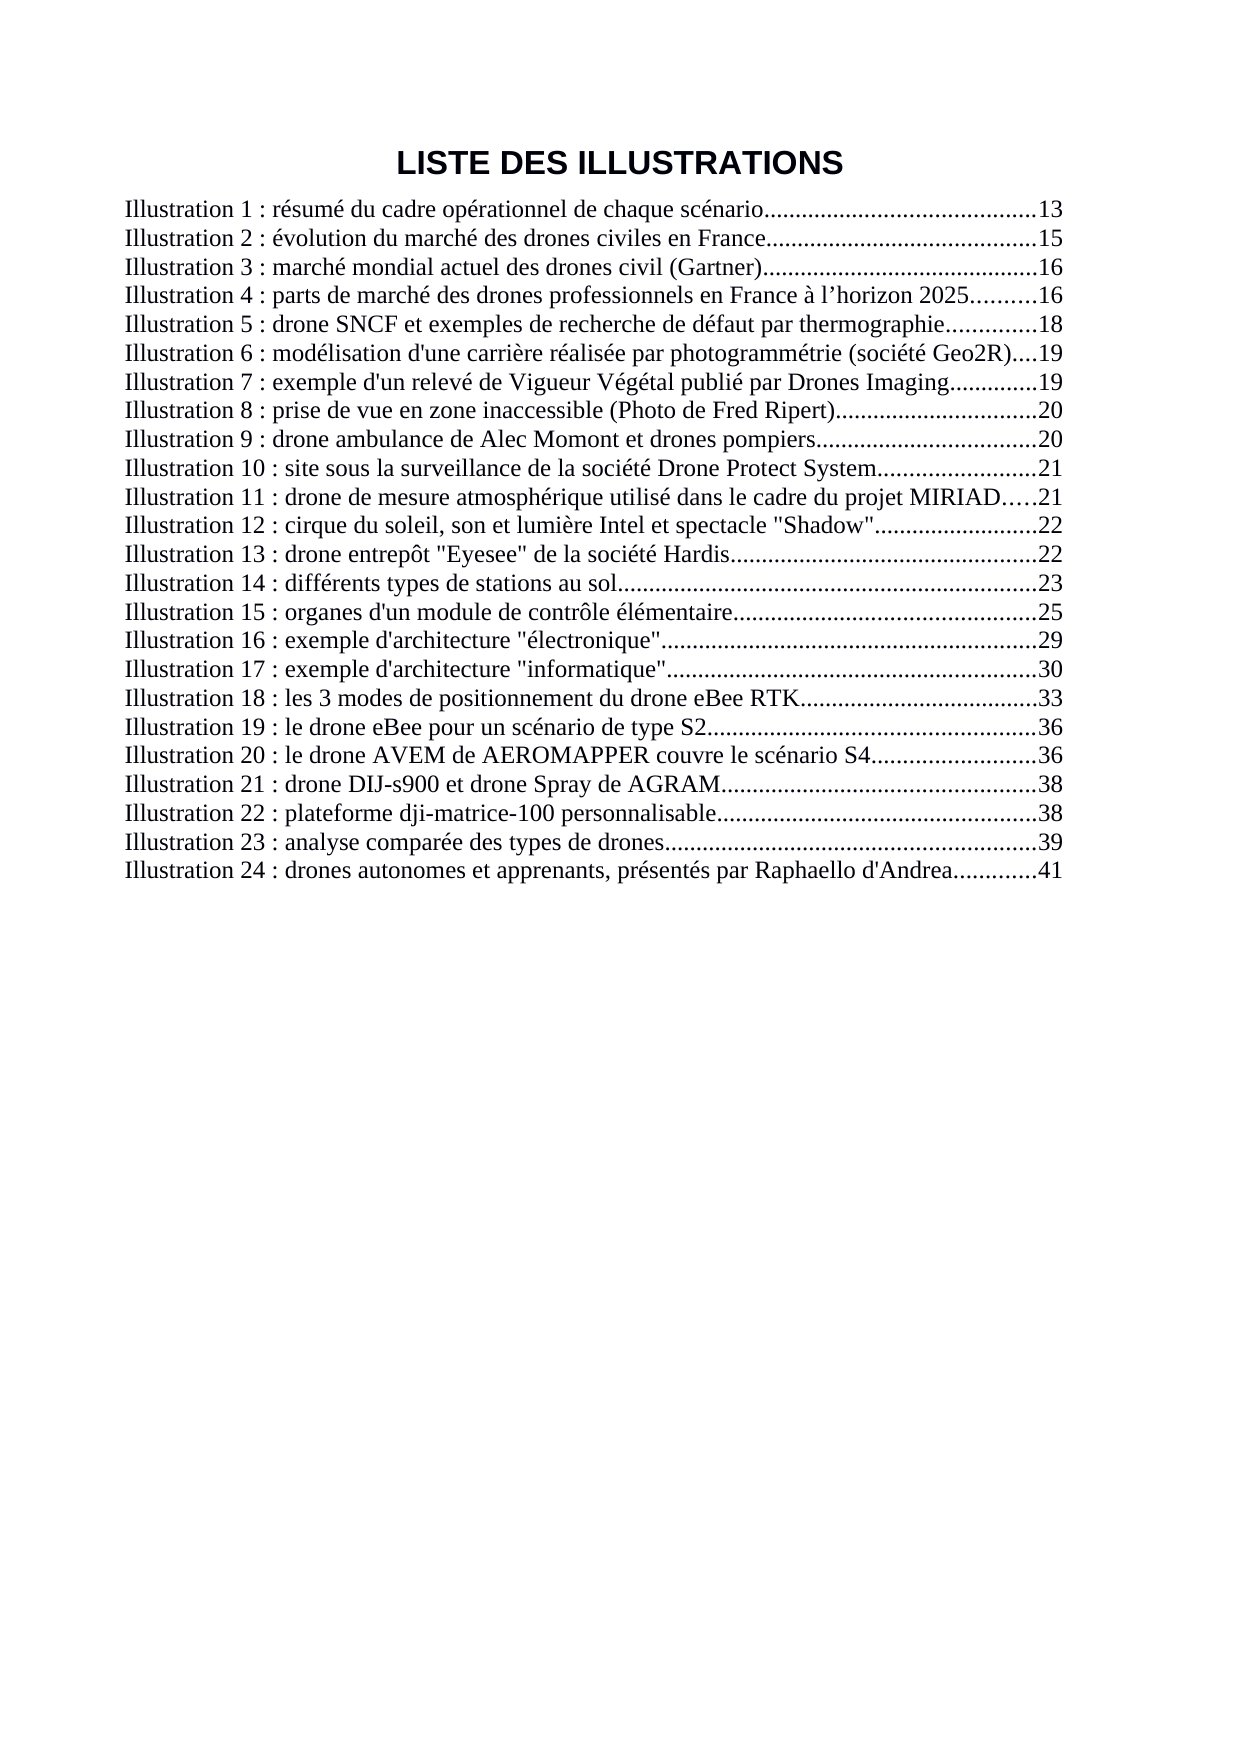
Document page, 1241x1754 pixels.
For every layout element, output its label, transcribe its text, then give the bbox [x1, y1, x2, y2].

text Illustration 12 : cirque du soleil, son et lumière Intel et spectacle "Shadow" 22 [118, 510, 1122, 539]
text Illustration 18 : les 3 modes de positionnement du drone eBee RTK 33 [118, 683, 1122, 712]
text Illustration 4 : parts de marché des drones professionnels en France à l’horizon 2025 16 [118, 280, 1122, 309]
text Illustration 1 : résumé du cadre opérationnel de chaque scénario 13 [118, 194, 1122, 223]
text Illustration 20 : le drone AVEM de AEROMAPPER couvre le scénario S4 36 [118, 740, 1122, 769]
text Illustration 15 : organes d'un module de contrôle élémentaire 25 [118, 597, 1122, 625]
text Illustration 14 : différents types de stations au sol 23 [118, 568, 1122, 597]
text Illustration 6 : modélisation d'une carrière réalisée par photogrammétrie (société Geo2R) 19 [118, 338, 1122, 367]
text Illustration 16 : exemple d'architecture "électronique" 29 [118, 625, 1122, 654]
text Illustration 17 : exemple d'architecture "informatique" 30 [118, 654, 1122, 683]
text Illustration 9 : drone ambulance de Alec Momont et drones pompiers 20 [118, 424, 1122, 453]
text Illustration 22 : plateforme dji-matrice-100 personnalisable 38 [118, 798, 1122, 827]
text Illustration 3 : marché mondial actuel des drones civil (Gartner) 16 [118, 252, 1122, 280]
text Illustration 8 : prise de vue en zone inaccessible (Photo de Fred Ripert) 20 [118, 395, 1122, 424]
text Illustration 2 : évolution du marché des drones civiles en France 15 [118, 223, 1122, 252]
text Illustration 10 : site sous la surveillance de la société Drone Protect System 21 [118, 453, 1122, 482]
text Illustration 11 : drone de mesure atmosphérique utilisé dans le cadre du projet MIRIAD 21 [118, 482, 1122, 510]
text Illustration 7 : exemple d'un relevé de Vigueur Végétal publié par Drones Imaging 19 [118, 367, 1122, 395]
text Illustration 23 : analyse comparée des types de drones 39 [118, 827, 1122, 855]
text Illustration 19 : le drone eBee pour un scénario de type S2 36 [118, 712, 1122, 740]
text Illustration 24 : drones autonomes et apprenants, présentés par Raphaello d'Andrea 41 [118, 855, 1122, 884]
text Illustration 13 : drone entrepôt "Eyesee" de la société Hardis 22 [118, 539, 1122, 568]
text Illustration 5 : drone SNCF et exemples de recherche de défaut par thermographie 18 [118, 309, 1122, 338]
text Illustration 21 : drone DIJ-s900 et drone Spray de AGRAM 38 [118, 769, 1122, 798]
title LISTE DES ILLUSTRATIONS [118, 143, 1122, 182]
